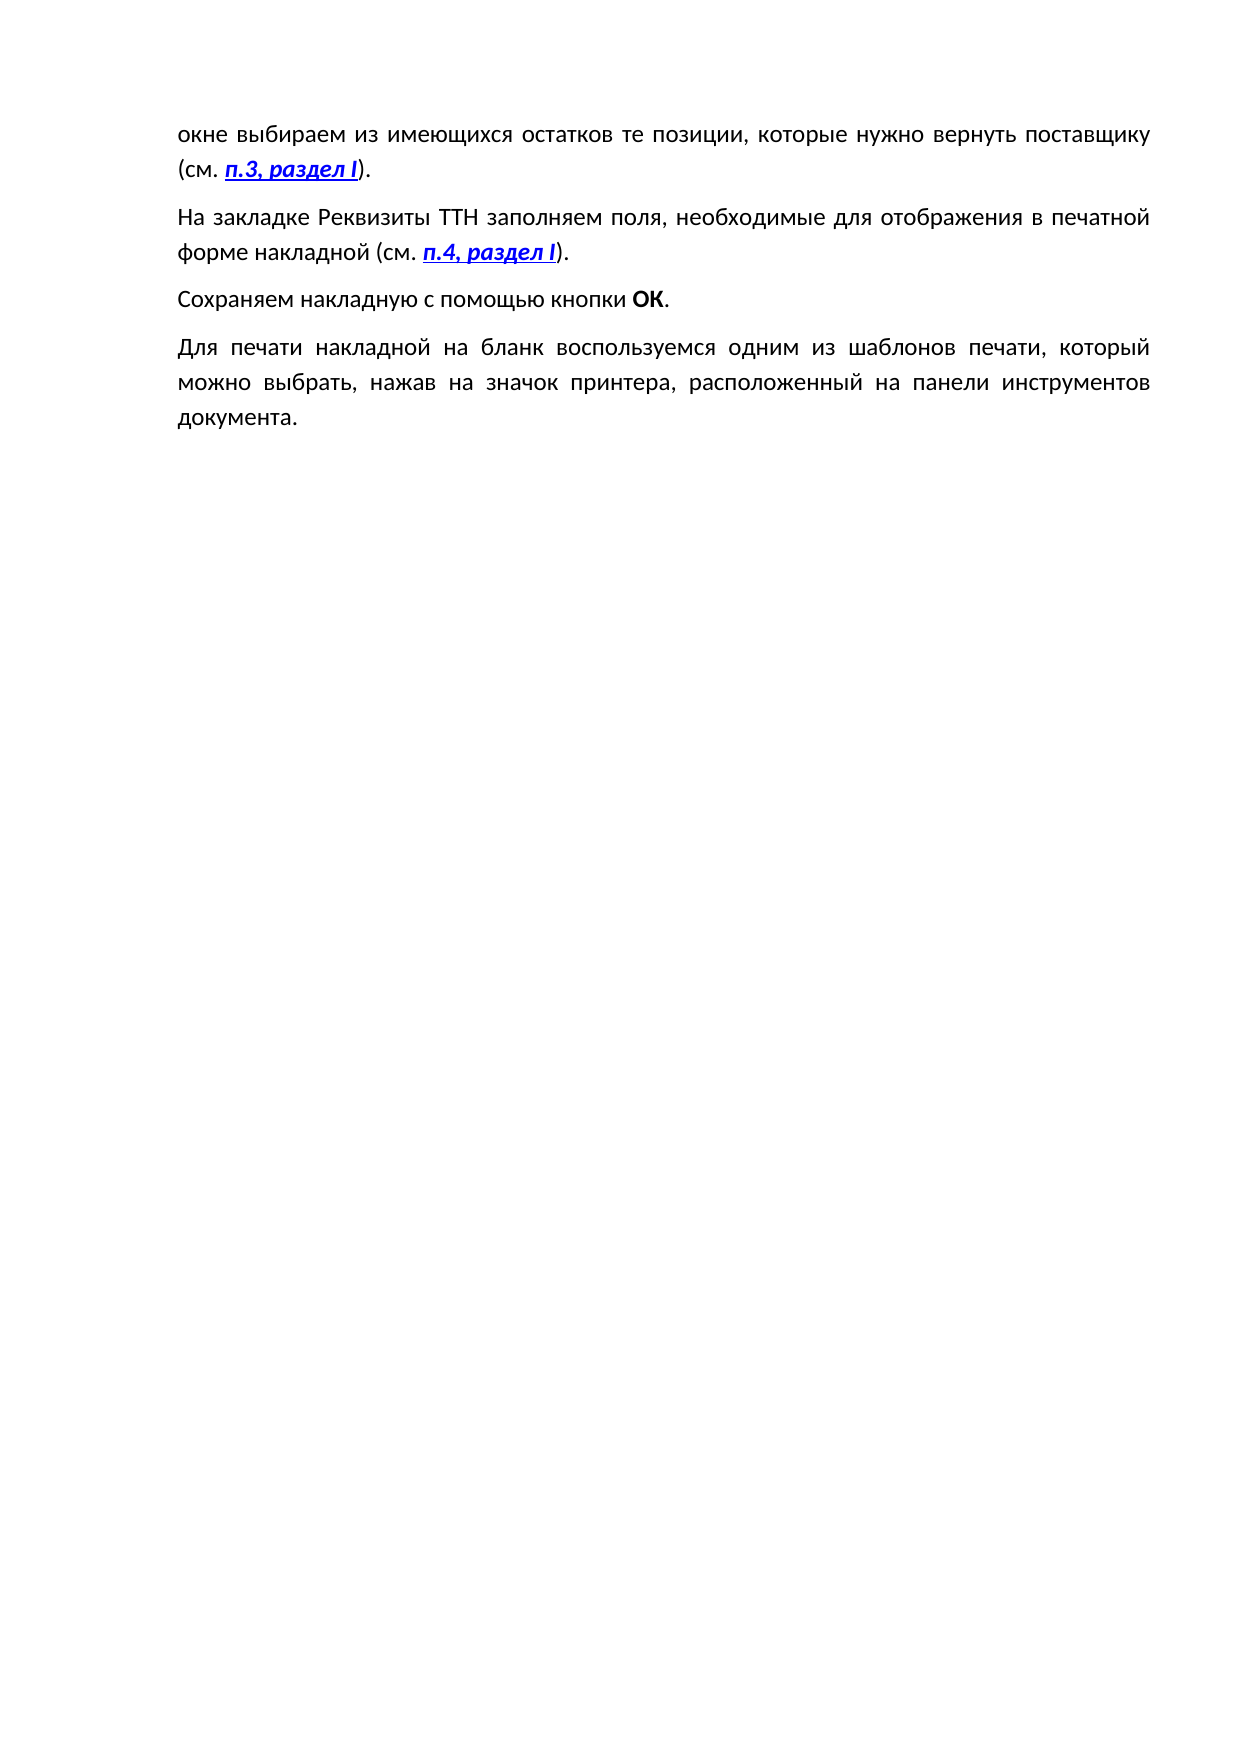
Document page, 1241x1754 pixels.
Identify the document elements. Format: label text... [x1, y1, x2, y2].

text На закладке Реквизиты ТТН заполняем поля, необходимые для отображения в печатной форме накладной (см. п.4, раздел I). [177, 201, 1152, 266]
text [177, 118, 1152, 184]
text Сохраняем накладную с помощью кнопки ОК. [177, 283, 1152, 314]
text Для печати накладной на бланк воспользуемся одним из шаблонов печати, который можно выбрать, нажав на значок принтера, расположенный на панели инструментов документа. [177, 331, 1152, 431]
